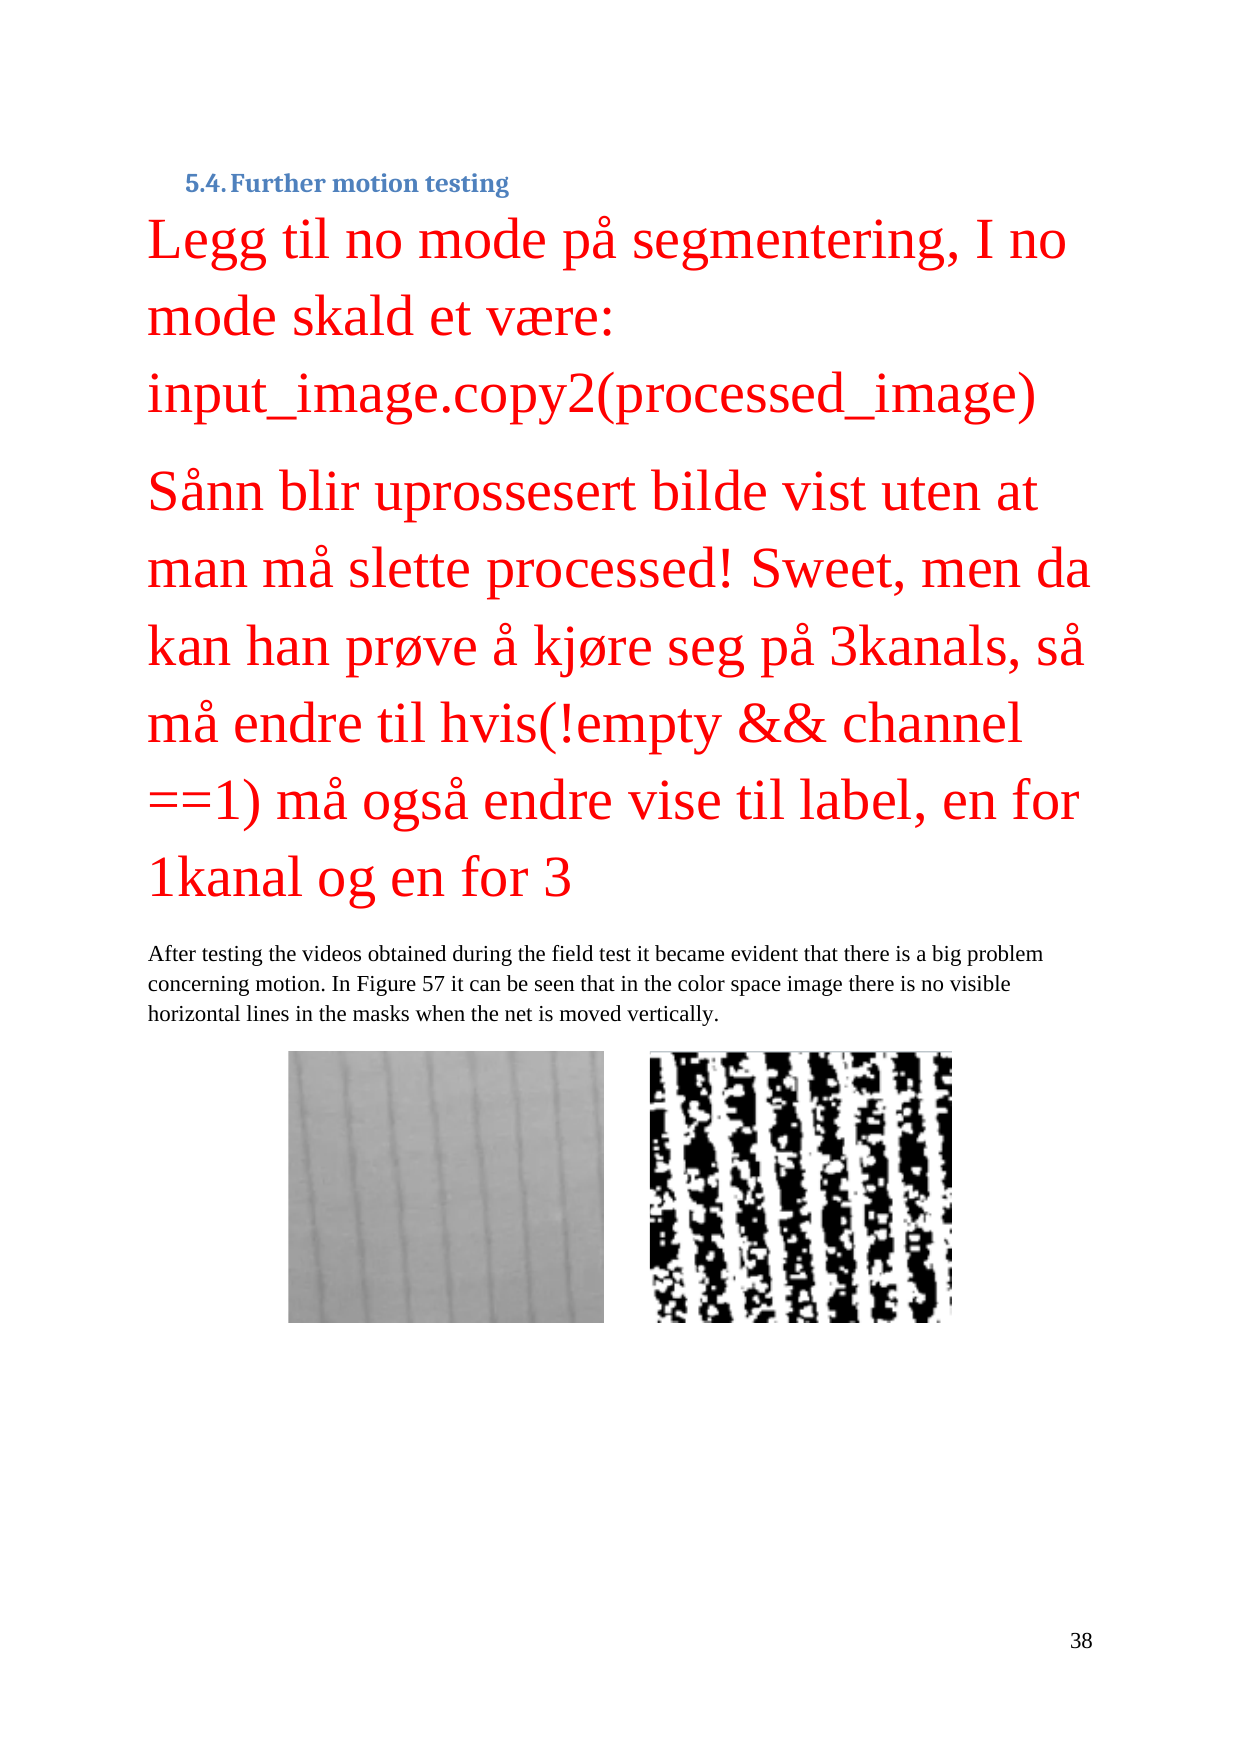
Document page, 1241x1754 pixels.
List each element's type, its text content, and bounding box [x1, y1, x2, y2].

picture [649, 1051, 952, 1323]
text Legg til no mode på segmentering, I no mode skald et være: input_image.copy2(processed_image) [148, 204, 1093, 425]
text Sånn blir uprossesert bilde vist uten at man må slette processed! Sweet, men da kan han prøve å kjøre seg på 3kanals, så må endre til hvis(!empty && channel ==1) må også endre vise til label, en for 1kanal og en for 3 [148, 456, 1093, 909]
picture [288, 1051, 604, 1323]
text After testing the videos obtained during the field test it became evident that there is a big problem concerning motion. In Figure 57 it can be seen that in the color space image there is no visible horizontal lines in the masks when the net is moved vertically. [148, 939, 1093, 1026]
subtitle Further motion testing [185, 168, 1093, 199]
